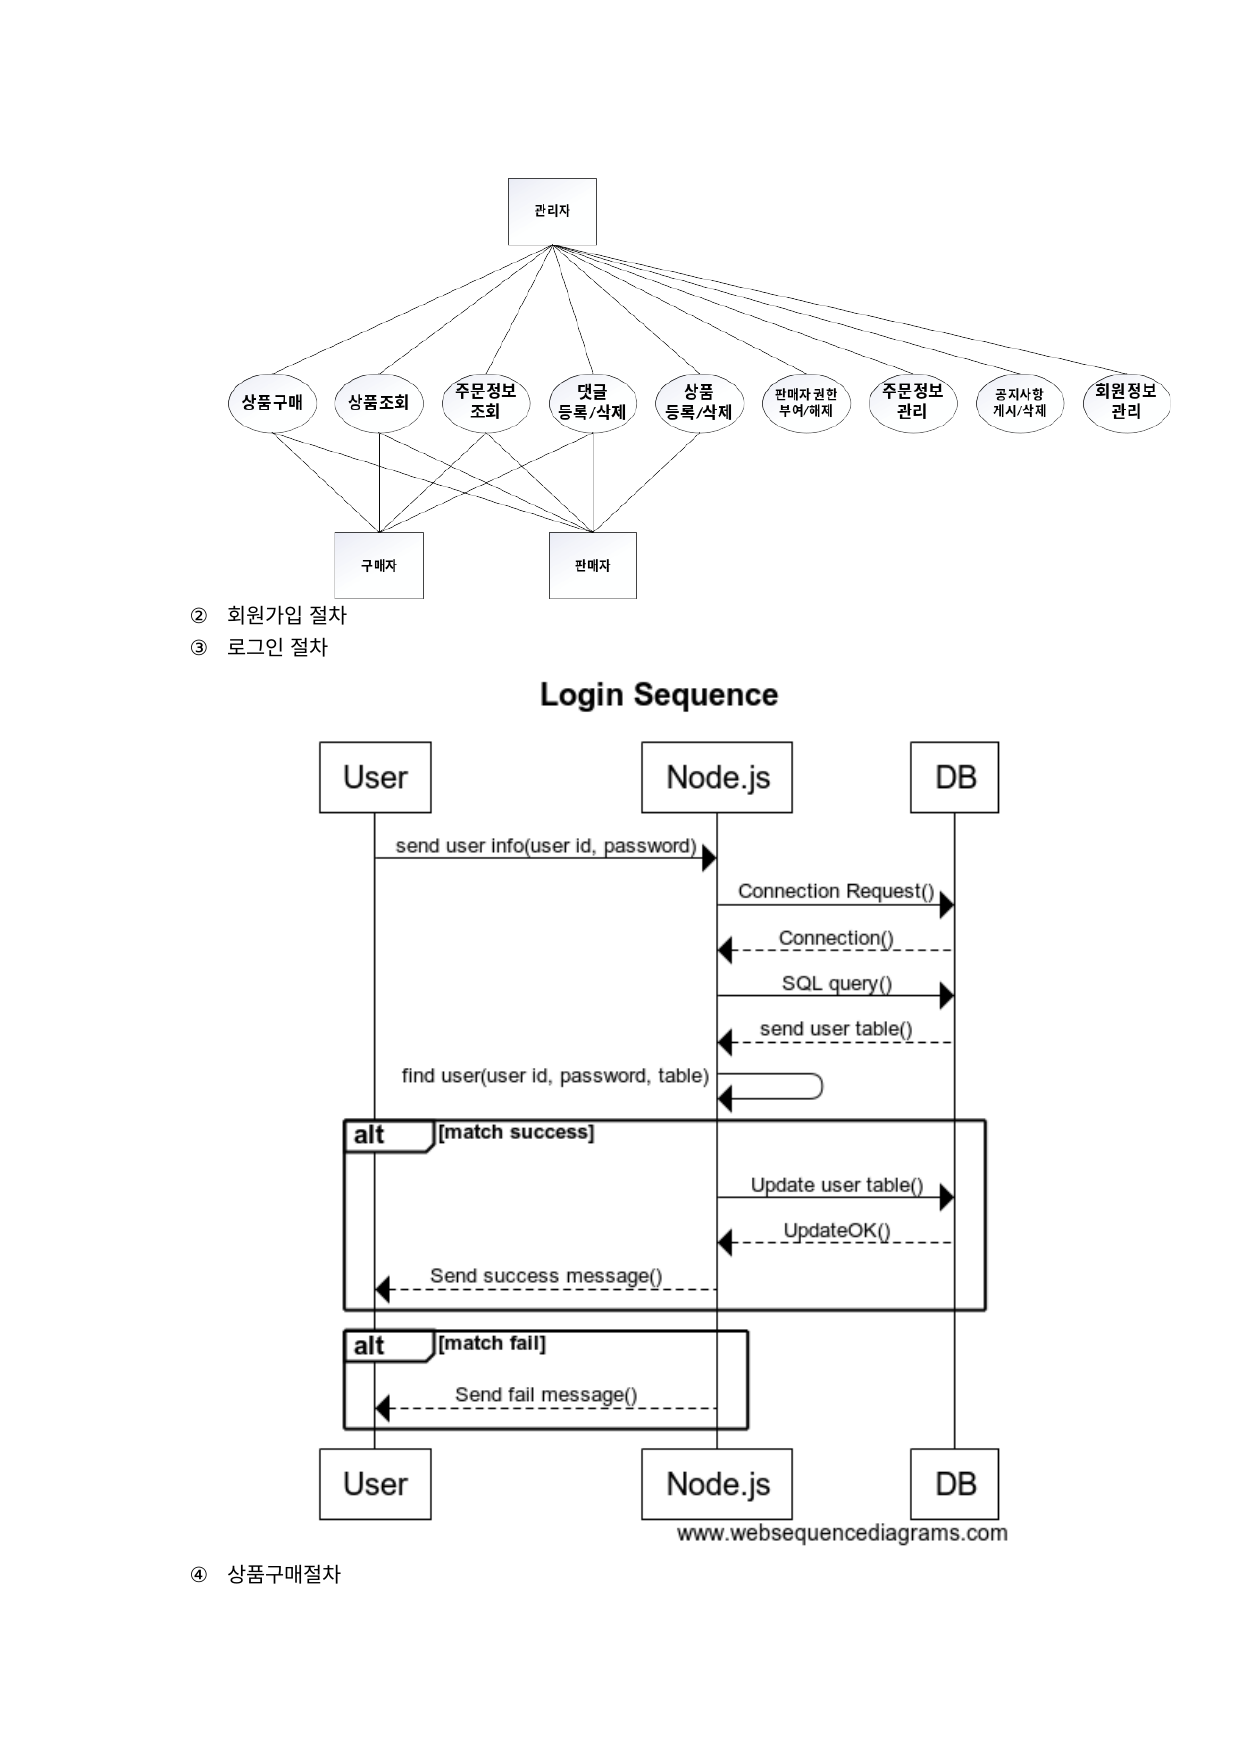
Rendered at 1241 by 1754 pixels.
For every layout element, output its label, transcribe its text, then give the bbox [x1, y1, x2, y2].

list 회원가입 절차 [189, 599, 1093, 630]
list 로그인 절차 [189, 631, 1093, 661]
list 상품구매절차 [189, 1558, 1093, 1589]
picture [296, 662, 1023, 1558]
